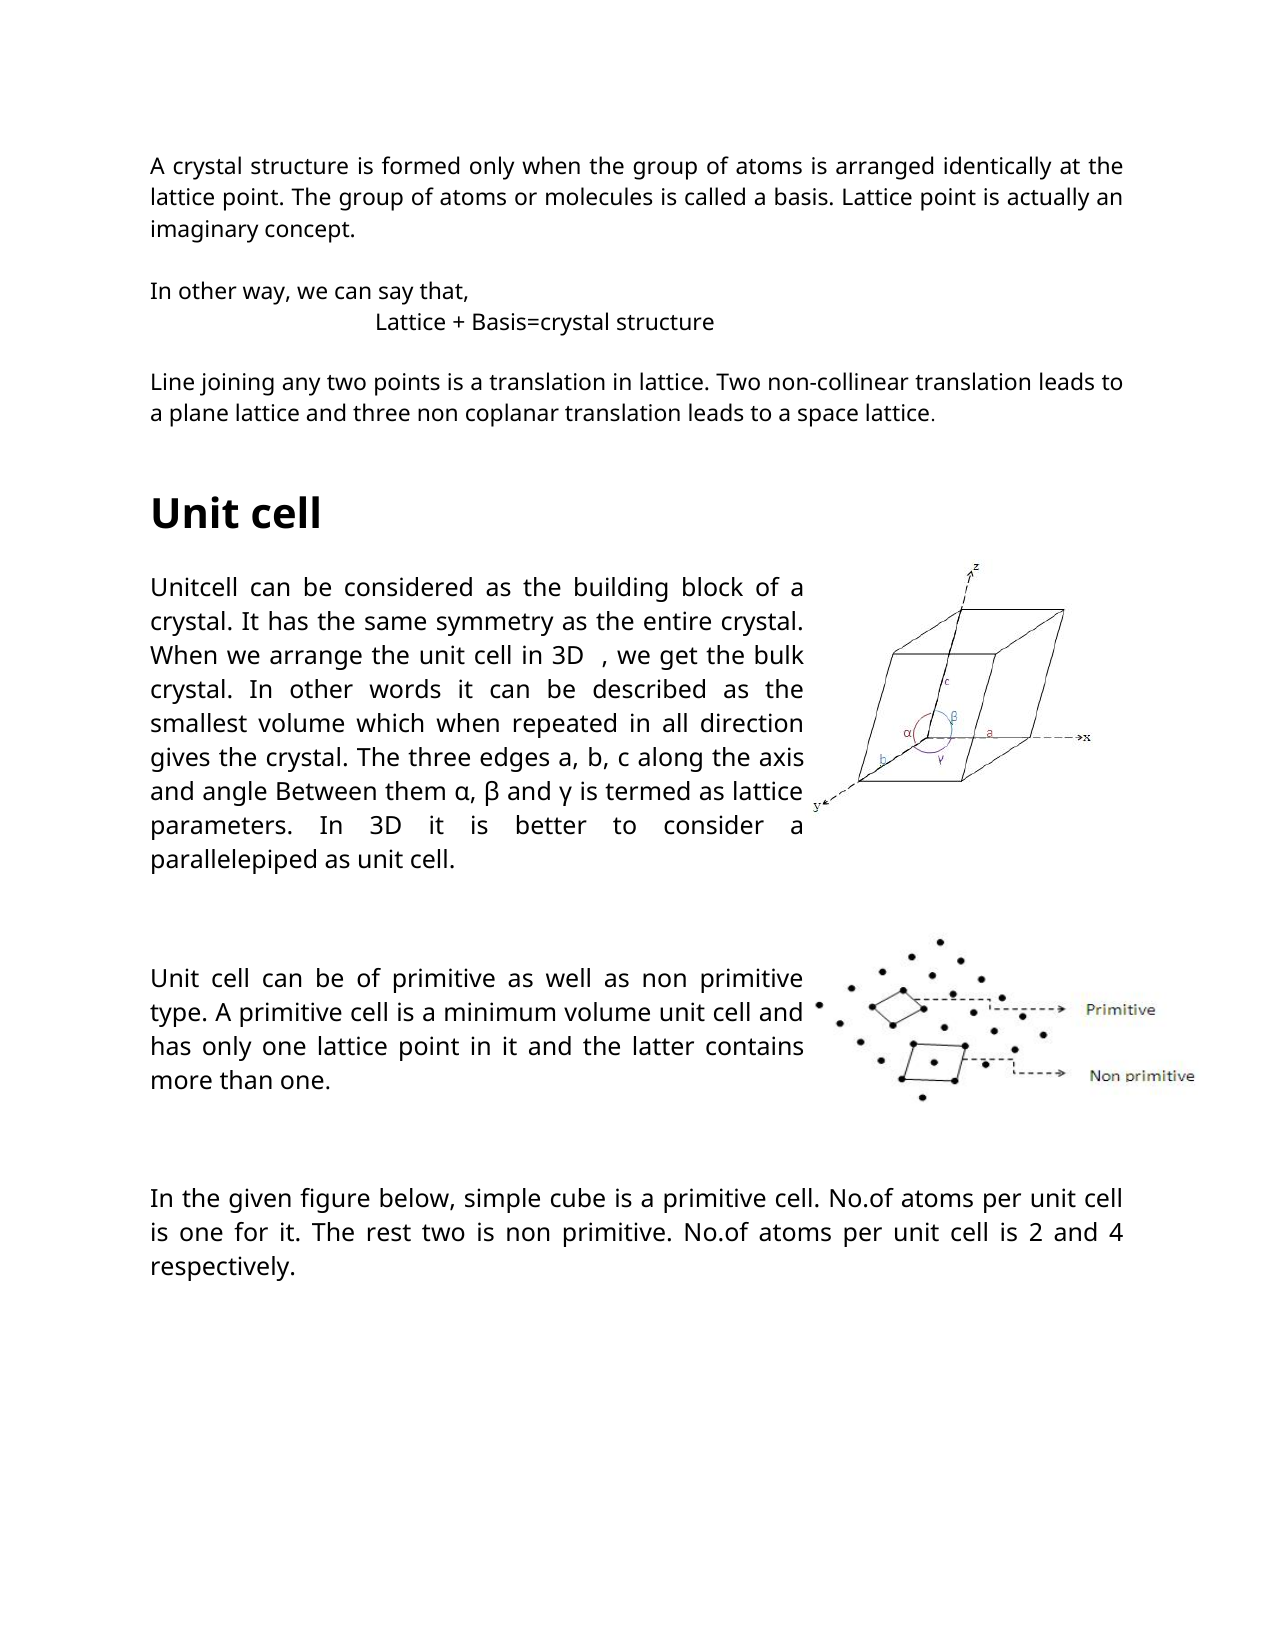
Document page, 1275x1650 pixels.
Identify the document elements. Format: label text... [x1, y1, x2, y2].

text Unitcell can be considered as the building block of a crystal. It has the same symmetry as the entire crystal. When we arrange the unit cell in 3D , we get the bulk crystal. In other words it can be described as the smallest volume which when repeated in all direction gives the crystal. The three edges a, b, c along the axis and angle Between them α, β and γ is termed as lattice parameters. In 3D it is better to consider a parallelepiped as unit cell. [150, 569, 1125, 876]
text A crystal structure is formed only when the group of atoms is arranged identically at the lattice point. The group of atoms or molecules is called a basis. Lattice point is actually an imaginary concept. [150, 150, 1125, 244]
picture [805, 924, 1200, 1111]
picture [805, 559, 1099, 818]
text Lattice + Basis=crystal structure [300, 306, 1125, 337]
text Unit cell can be of primitive as well as non primitive type. A primitive cell is a minimum volume unit cell and has only one lattice point in it and the latter contains more than one. [150, 960, 805, 1096]
text Unit cell [150, 484, 1125, 541]
text Line joining any two points is a translation in lattice. Two non-collinear translation leads to a plane lattice and three non coplanar translation leads to a space lattice. [150, 366, 1125, 428]
text In other way, we can say that, [150, 275, 1125, 306]
text In the given figure below, simple cube is a primitive cell. No.of atoms per unit cell is one for it. The rest two is non primitive. No.of atoms per unit cell is 2 and 4 respectively. [150, 1181, 1125, 1283]
